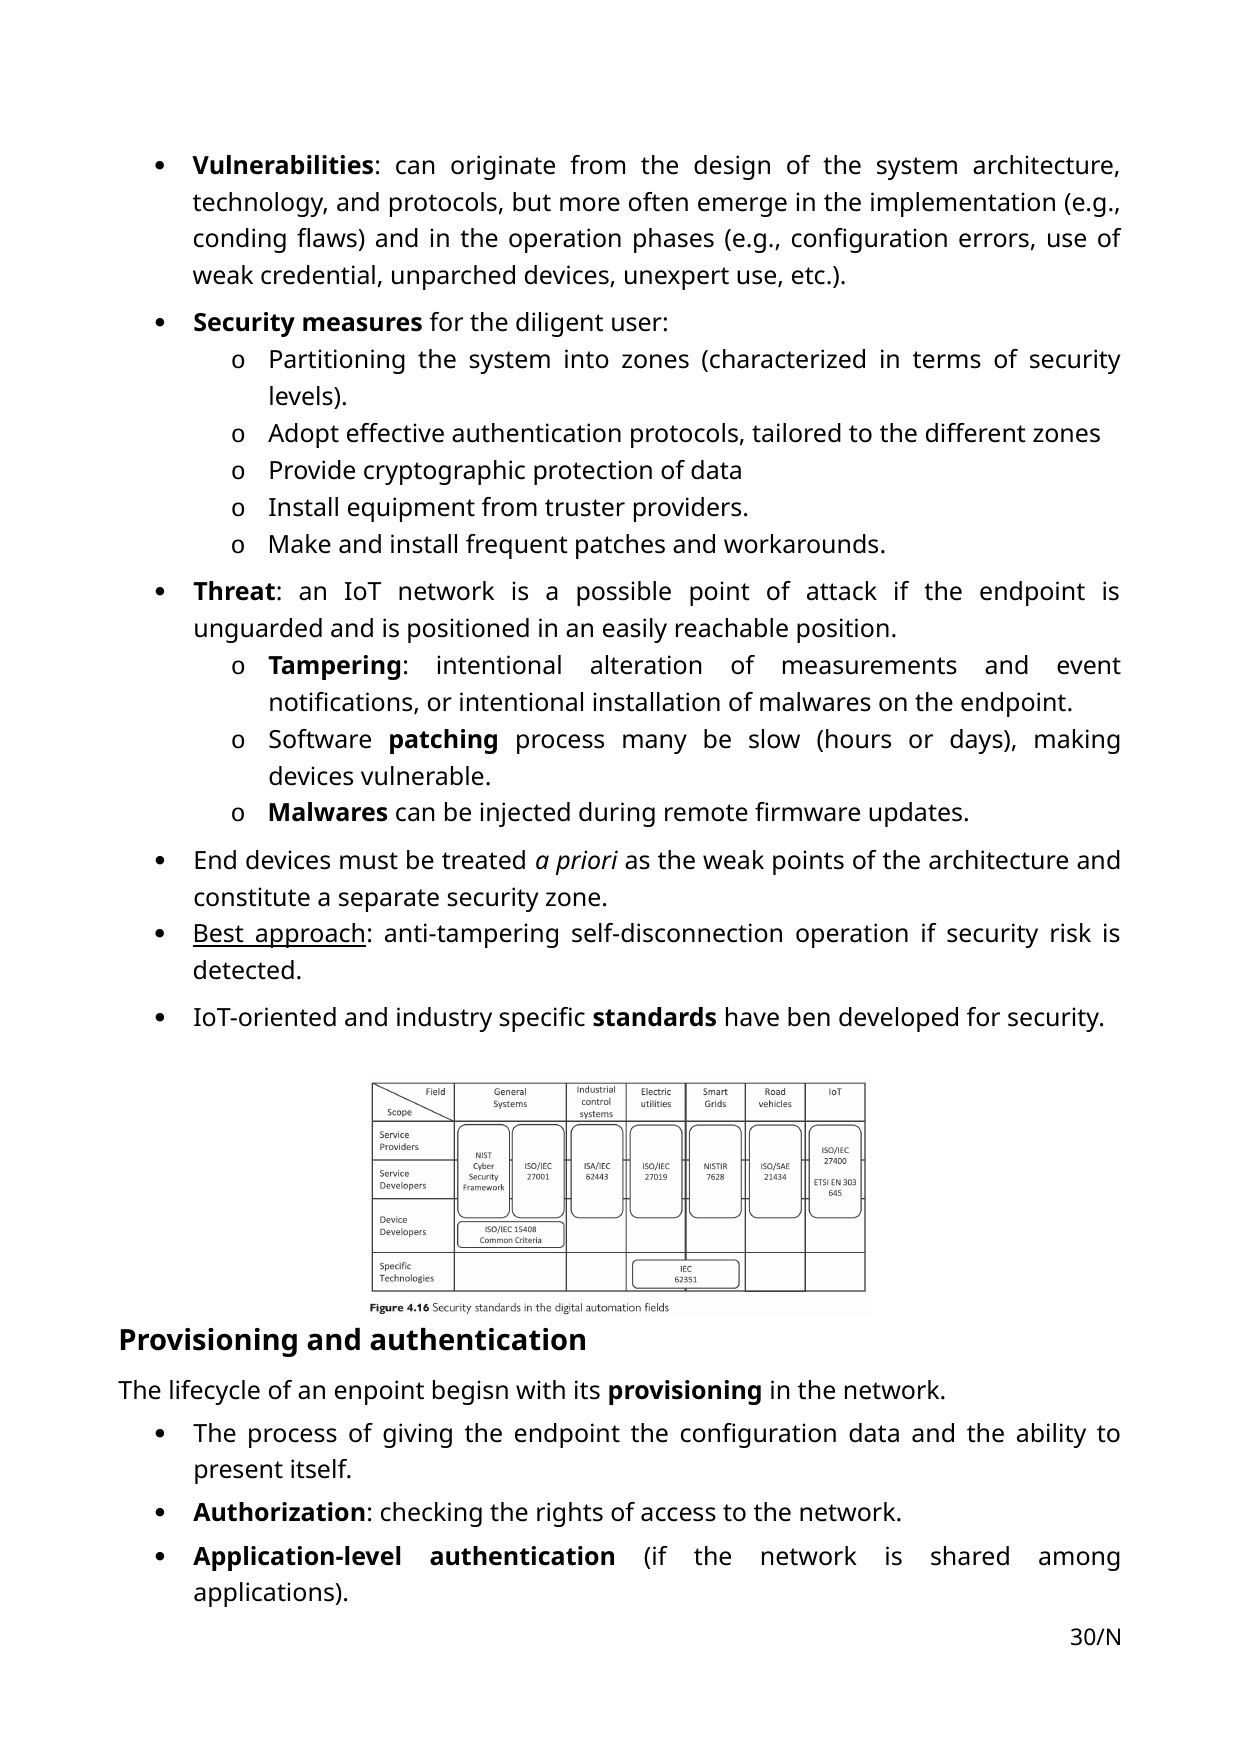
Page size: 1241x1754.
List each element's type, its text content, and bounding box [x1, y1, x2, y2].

list Vulnerabilities: can originate from the design of the system architecture, technology, and protocols, but more often emerge in the implementation (e.g., conding flaws) and in the operation phases (e.g., configuration errors, use of weak credential, unparched devices, unexpert use, etc.). [155, 148, 1122, 292]
list Make and install frequent patches and workarounds. [230, 527, 1122, 561]
list The process of giving the endpoint the configuration data and the ability to present itself. [156, 1415, 1122, 1486]
list Threat: an IoT network is a possible point of attack if the endpoint is unguarded and is positioned in an easily reachable position. [156, 574, 1122, 645]
list Authorization: checking the rights of access to the network. [156, 1495, 1122, 1529]
list End devices must be treated a priori as the weak points of the architecture and constitute a separate security zone. [156, 842, 1122, 913]
text The lifecycle of an enpoint begisn with its provisioning in the network. [118, 1372, 1122, 1406]
list Best approach: anti-tampering self-disconnection operation if security risk is detected. [155, 916, 1122, 987]
list Application-level authentication (if the network is shared among applications). [156, 1538, 1122, 1609]
list IoT-oriented and industry specific standards have ben developed for security. [156, 1000, 1122, 1034]
list Security measures for the diligent user: [156, 305, 1122, 339]
list Tampering: intentional alteration of measurements and event notifications, or intentional installation of malwares on the endpoint. [231, 647, 1122, 718]
text Provisioning and authentication [118, 1319, 1122, 1359]
list Install equipment from truster providers. [231, 489, 1122, 524]
list Partitioning the system into zones (characterized in terms of security levels). [231, 342, 1122, 413]
list Software patching process many be slow (hours or days), making devices vulnerable. [231, 721, 1122, 792]
list Provide cryptographic protection of data [231, 453, 1122, 487]
list Adopt effective authentication protocols, tailored to the different zones [231, 416, 1122, 450]
list Malwares can be injected during remote firmware updates. [230, 795, 1122, 829]
